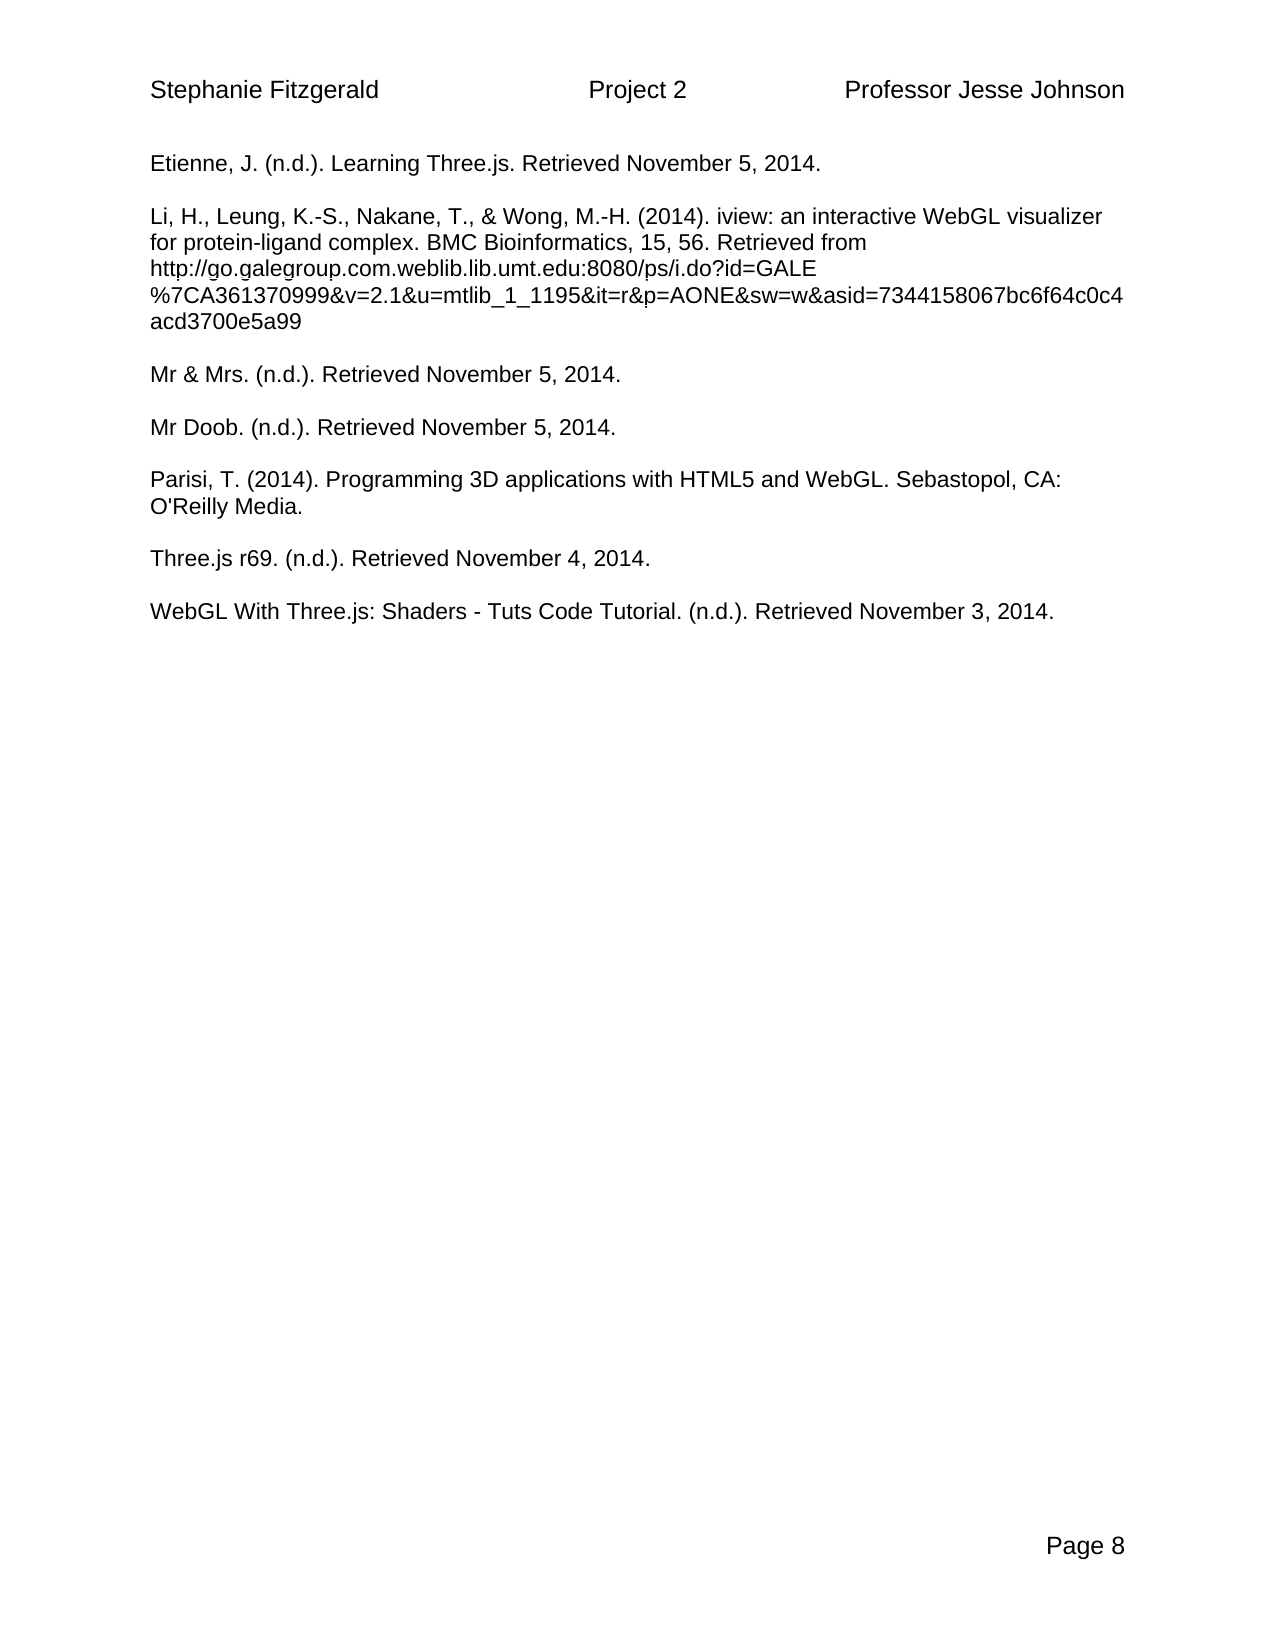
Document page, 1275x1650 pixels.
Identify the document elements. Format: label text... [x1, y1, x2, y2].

text Etienne, J. (n.d.). Learning Three.js. Retrieved November 5, 2014. [150, 150, 1125, 176]
text Mr & Mrs. (n.d.). Retrieved November 5, 2014. [150, 361, 1125, 387]
text Li, H., Leung, K.-S., Nakane, T., & Wong, M.-H. (2014). iview: an interactive WebGL visualizer for protein-ligand complex. BMC Bioinformatics, 15, 56. Retrieved from http://go.galegroup.com.weblib.lib.umt.edu:8080/ps/i.do?id=GALE%7CA361370999&v=2.1&u=mtlib_1_1195&it=r&p=AONE&sw=w&asid=7344158067bc6f64c0c4acd3700e5a99 [150, 203, 1125, 334]
text Parisi, T. (2014). Programming 3D applications with HTML5 and WebGL. Sebastopol, CA: O'Reilly Media. [150, 466, 1125, 519]
text WebGL With Three.js: Shaders - Tuts Code Tutorial. (n.d.). Retrieved November 3, 2014. [150, 598, 1125, 624]
text Mr Doob. (n.d.). Retrieved November 5, 2014. [150, 413, 1125, 440]
text Three.js r69. (n.d.). Retrieved November 4, 2014. [150, 545, 1125, 572]
